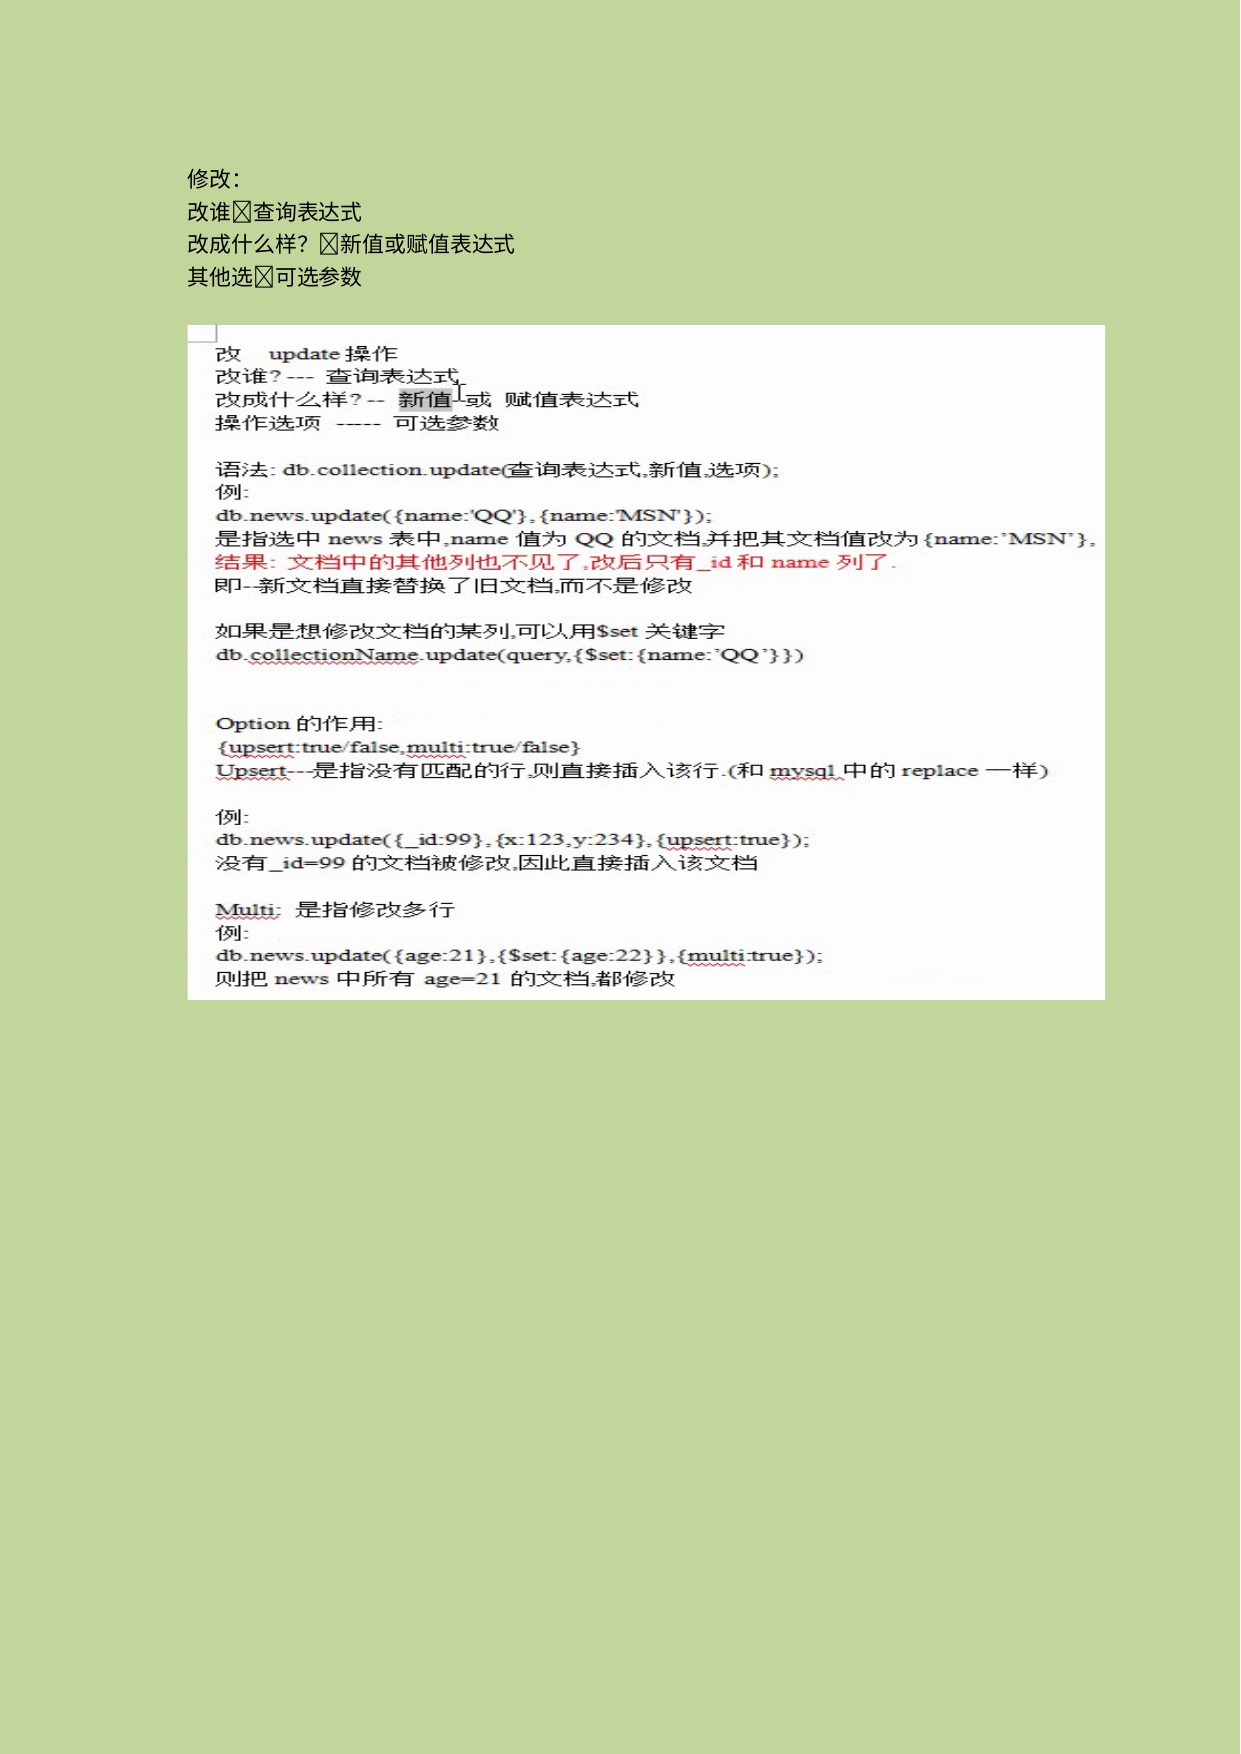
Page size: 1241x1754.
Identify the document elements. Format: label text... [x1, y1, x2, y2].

text 改成什么样？新值或赋值表达式 [187, 227, 1053, 259]
text 改谁查询表达式 [187, 194, 1053, 227]
text 其他选可选参数 [187, 259, 1053, 292]
picture [187, 324, 1106, 1000]
text 修改： [187, 162, 1053, 194]
